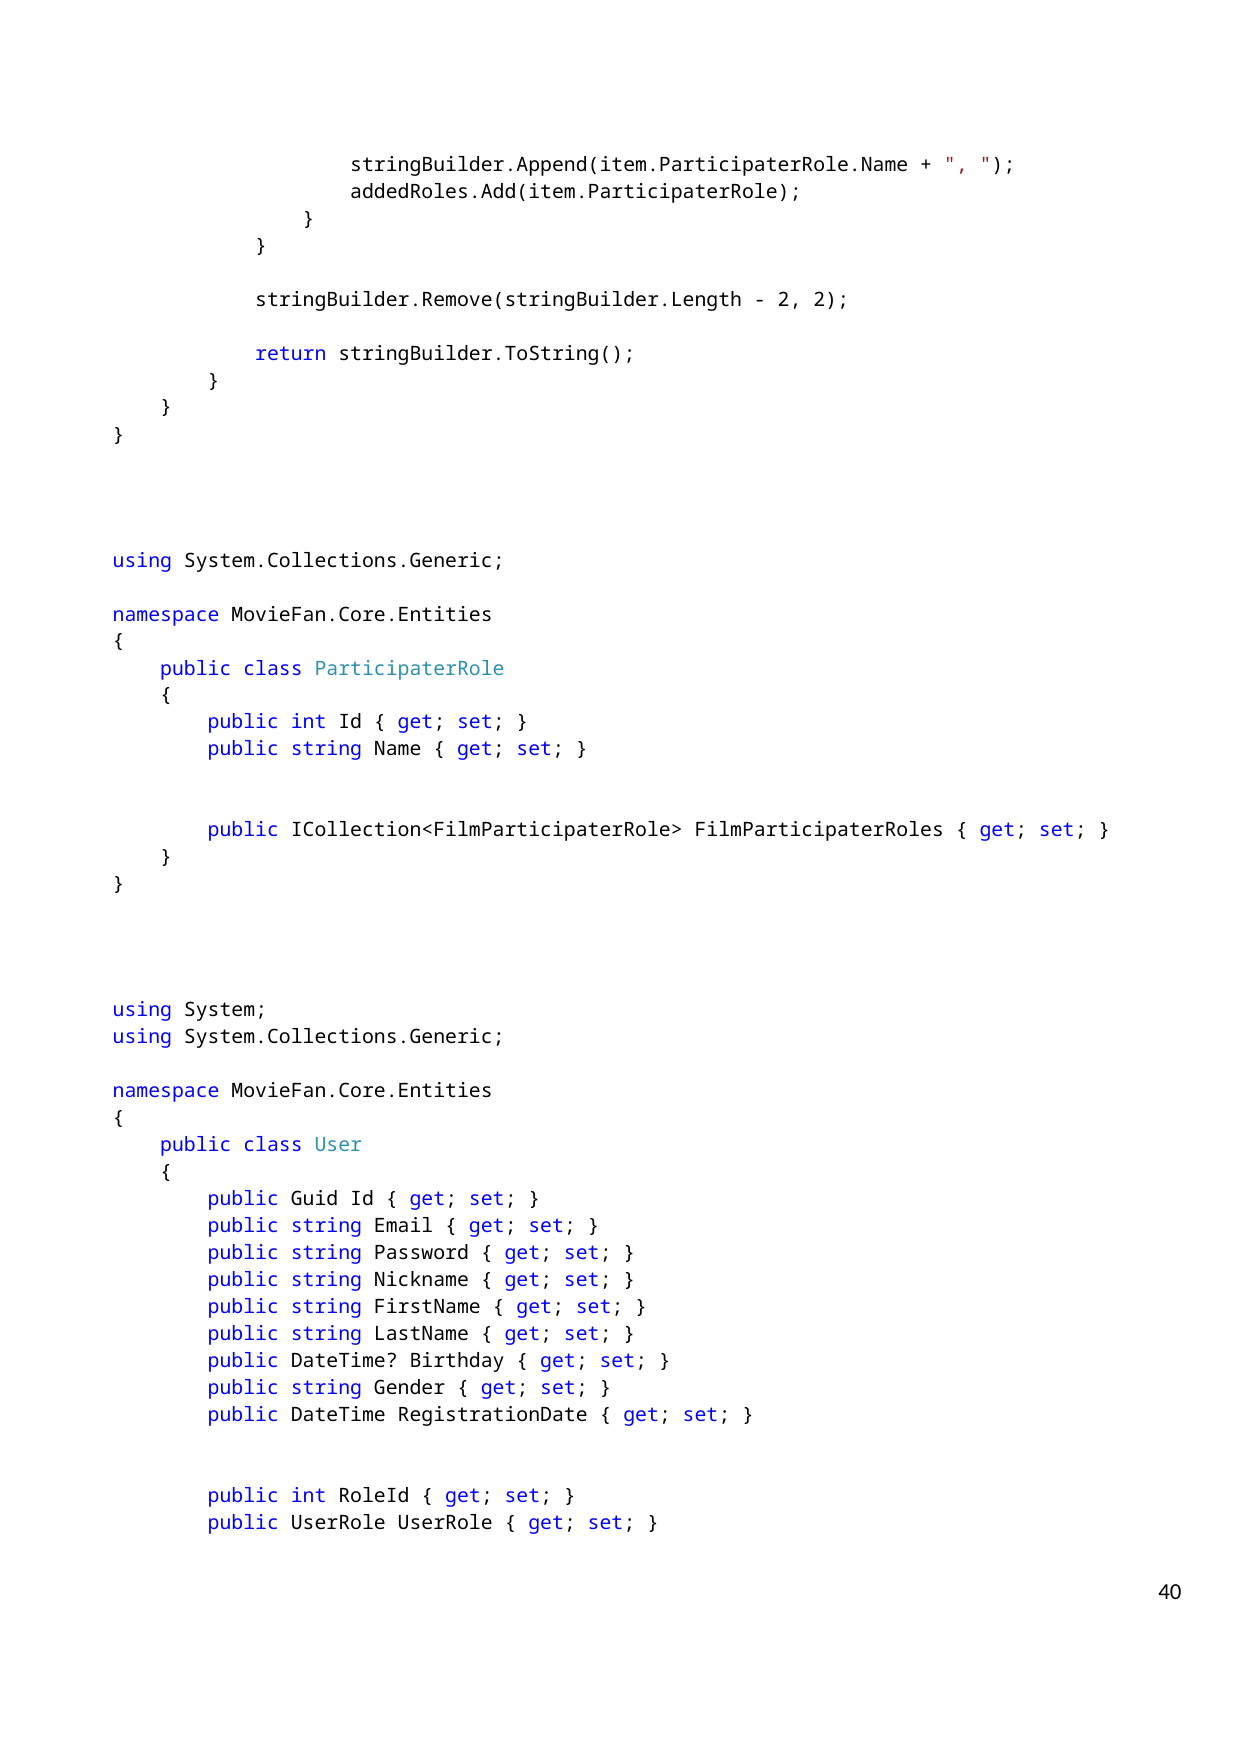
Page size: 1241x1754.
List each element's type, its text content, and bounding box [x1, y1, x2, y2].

text namespace MovieFan.Core.Entities [112, 1077, 1181, 1103]
text } [112, 231, 1181, 258]
text public ICollection<FilmParticipaterRole> FilmParticipaterRoles { get; set; } [112, 816, 1181, 843]
text public string Nickname { get; set; } [112, 1265, 1181, 1292]
text public DateTime? Birthday { get; set; } [112, 1346, 1181, 1373]
text public string Password { get; set; } [112, 1238, 1181, 1265]
text using System.Collections.Generic; [112, 1023, 1181, 1049]
text } [112, 420, 1181, 447]
text } [112, 393, 1181, 420]
text public class User [112, 1131, 1181, 1157]
text public string Name { get; set; } [112, 735, 1181, 762]
text public string FirstName { get; set; } [112, 1292, 1181, 1319]
text } [112, 204, 1181, 231]
text public int Id { get; set; } [112, 708, 1181, 735]
text public Guid Id { get; set; } [112, 1184, 1181, 1211]
text } [112, 869, 1181, 897]
text public string Gender { get; set; } [112, 1373, 1181, 1400]
text return stringBuilder.ToString(); [112, 339, 1181, 366]
text { [112, 1157, 1181, 1184]
text addedRoles.Add(item.ParticipaterRole); [112, 177, 1181, 204]
text stringBuilder.Remove(stringBuilder.Length - 2, 2); [112, 285, 1181, 312]
text using System.Collections.Generic; [112, 546, 1181, 573]
text { [112, 681, 1181, 708]
text } [112, 843, 1181, 869]
text { [112, 627, 1181, 654]
text } [112, 366, 1181, 393]
text public DateTime RegistrationDate { get; set; } [112, 1400, 1181, 1427]
text public UserRole UserRole { get; set; } [112, 1508, 1181, 1535]
text public string LastName { get; set; } [112, 1319, 1181, 1346]
text using System; [112, 996, 1181, 1023]
text public int RoleId { get; set; } [112, 1481, 1181, 1508]
text { [112, 1103, 1181, 1131]
text stringBuilder.Append(item.ParticipaterRole.Name + ", "); [112, 150, 1181, 177]
text public class ParticipaterRole [112, 654, 1181, 681]
text namespace MovieFan.Core.Entities [112, 600, 1181, 627]
text public string Email { get; set; } [112, 1211, 1181, 1238]
